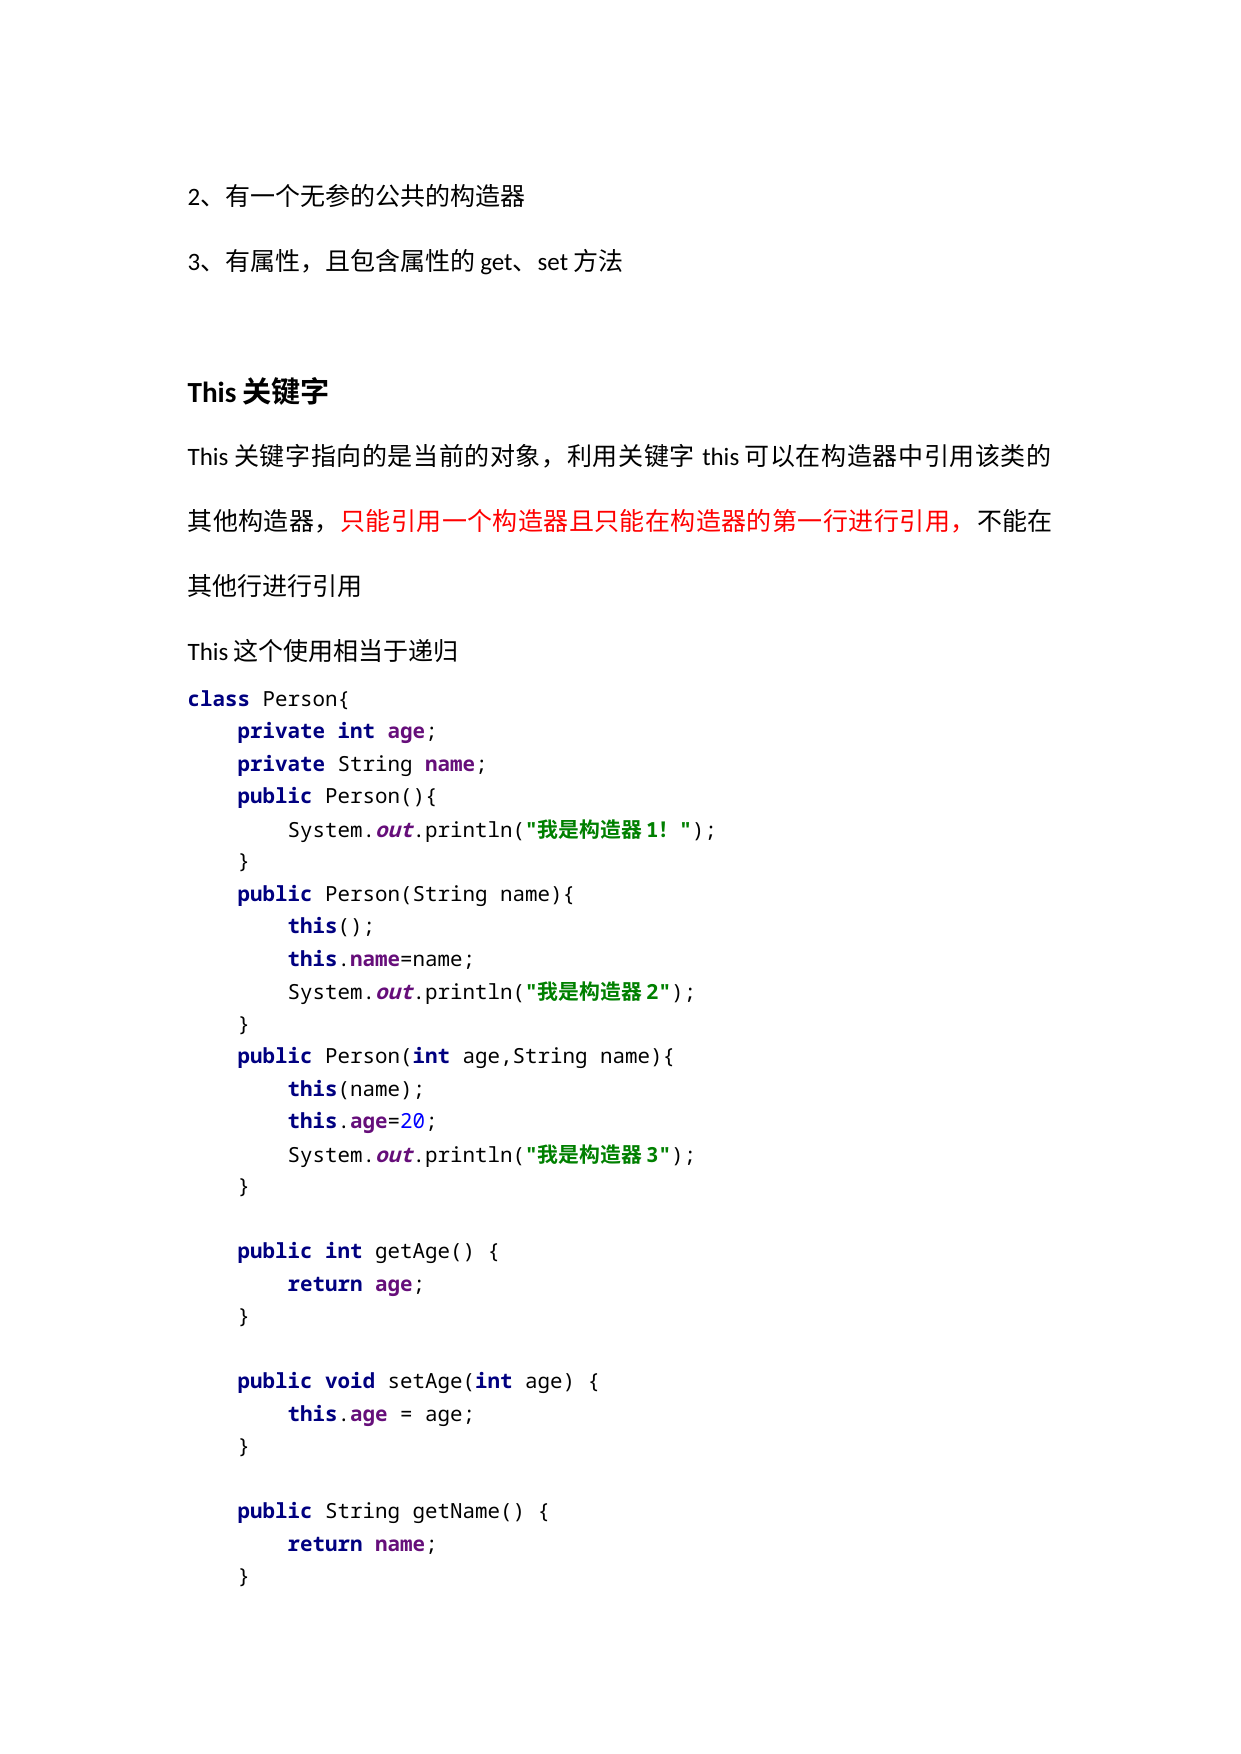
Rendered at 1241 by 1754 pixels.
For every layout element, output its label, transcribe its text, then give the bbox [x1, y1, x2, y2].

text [187, 682, 1053, 1592]
text 3、有属性，且包含属性的get、set方法 [187, 227, 1053, 292]
text 2、有一个无参的公共的构造器 [187, 162, 1053, 227]
text This关键字指向的是当前的对象，利用关键字this可以在构造器中引用该类的其他构造器，只能引用一个构造器且只能在构造器的第一行进行引用，不能在其他行进行引用 [187, 422, 1053, 617]
text This这个使用相当于递归 [187, 617, 1053, 682]
text This关键字 [187, 357, 1053, 422]
